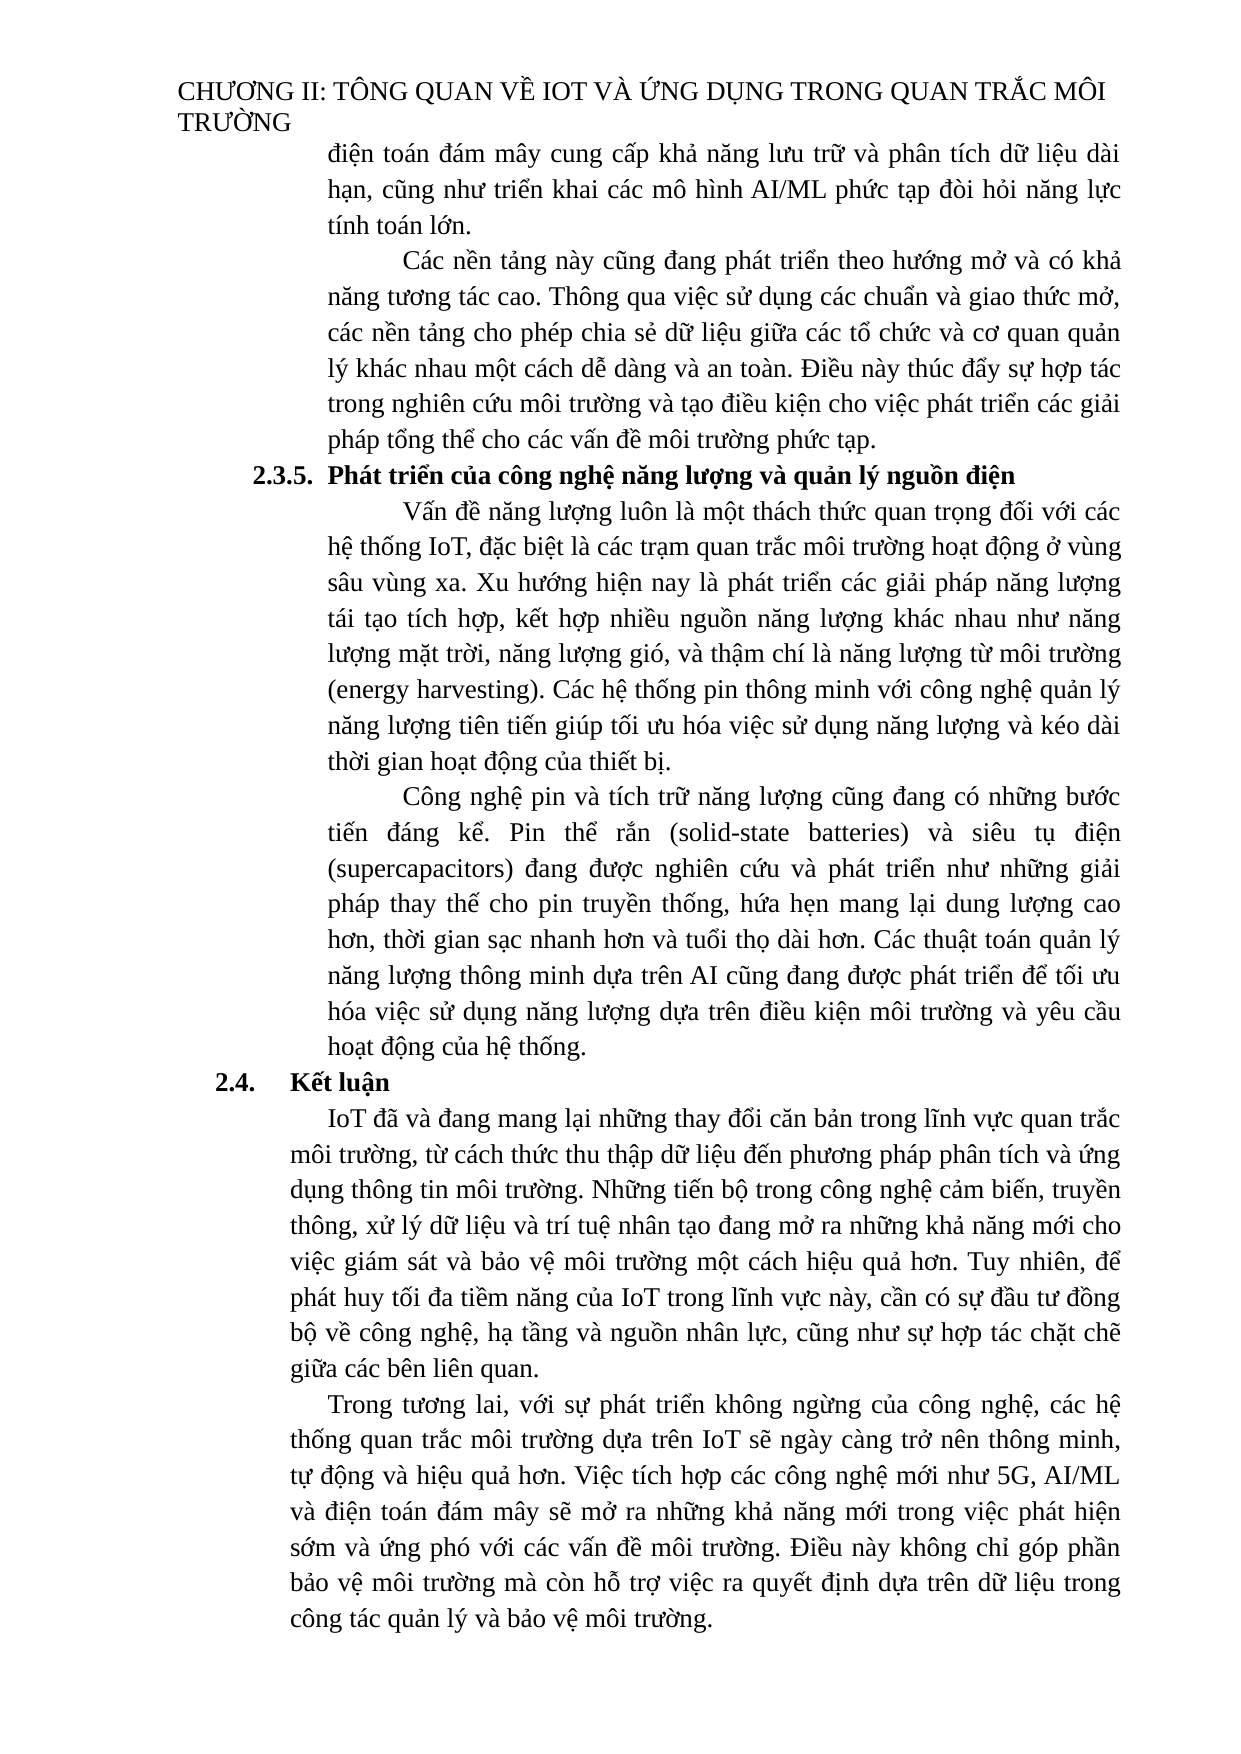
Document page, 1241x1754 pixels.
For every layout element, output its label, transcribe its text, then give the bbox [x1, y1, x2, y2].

list Phát triển của công nghệ năng lượng và quản lý nguồn điện [252, 459, 1122, 490]
list Trong tương lai, với sự phát triển không ngừng của công nghệ, các hệ thống quan trắc môi trường dựa trên IoT sẽ ngày càng trở nên thông minh, tự động và hiệu quả hơn. Việc tích hợp các công nghệ mới như 5G, AI/ML và điện toán đám mây sẽ mở ra những khả năng mới trong việc phát hiện sớm và ứng phó với các vấn đề môi trường. Điều này không chỉ góp phần bảo vệ môi trường mà còn hỗ trợ việc ra quyết định dựa trên dữ liệu trong công tác quản lý và bảo vệ môi trường. [290, 1388, 1122, 1633]
list Kết luận [215, 1066, 1122, 1097]
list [327, 137, 1122, 240]
list IoT đã và đang mang lại những thay đổi căn bản trong lĩnh vực quan trắc môi trường, từ cách thức thu thập dữ liệu đến phương pháp phân tích và ứng dụng thông tin môi trường. Những tiến bộ trong công nghệ cảm biến, truyền thông, xử lý dữ liệu và trí tuệ nhân tạo đang mở ra những khả năng mới cho việc giám sát và bảo vệ môi trường một cách hiệu quả hơn. Tuy nhiên, để phát huy tối đa tiềm năng của IoT trong lĩnh vực này, cần có sự đầu tư đồng bộ về công nghệ, hạ tầng và nguồn nhân lực, cũng như sự hợp tác chặt chẽ giữa các bên liên quan. [290, 1102, 1122, 1383]
list Các nền tảng này cũng đang phát triển theo hướng mở và có khả năng tương tác cao. Thông qua việc sử dụng các chuẩn và giao thức mở, các nền tảng cho phép chia sẻ dữ liệu giữa các tổ chức và cơ quan quản lý khác nhau một cách dễ dàng và an toàn. Điều này thúc đẩy sự hợp tác trong nghiên cứu môi trường và tạo điều kiện cho việc phát triển các giải pháp tổng thể cho các vấn đề môi trường phức tạp. [327, 244, 1122, 454]
list Công nghệ pin và tích trữ năng lượng cũng đang có những bước tiến đáng kể. Pin thể rắn (solid-state batteries) và siêu tụ điện (supercapacitors) đang được nghiên cứu và phát triển như những giải pháp thay thế cho pin truyền thống, hứa hẹn mang lại dung lượng cao hơn, thời gian sạc nhanh hơn và tuổi thọ dài hơn. Các thuật toán quản lý năng lượng thông minh dựa trên AI cũng đang được phát triển để tối ưu hóa việc sử dụng năng lượng dựa trên điều kiện môi trường và yêu cầu hoạt động của hệ thống. [327, 780, 1122, 1062]
list Vấn đề năng lượng luôn là một thách thức quan trọng đối với các hệ thống IoT, đặc biệt là các trạm quan trắc môi trường hoạt động ở vùng sâu vùng xa. Xu hướng hiện nay là phát triển các giải pháp năng lượng tái tạo tích hợp, kết hợp nhiều nguồn năng lượng khác nhau như năng lượng mặt trời, năng lượng gió, và thậm chí là năng lượng từ môi trường (energy harvesting). Các hệ thống pin thông minh với công nghệ quản lý năng lượng tiên tiến giúp tối ưu hóa việc sử dụng năng lượng và kéo dài thời gian hoạt động của thiết bị. [327, 494, 1122, 776]
